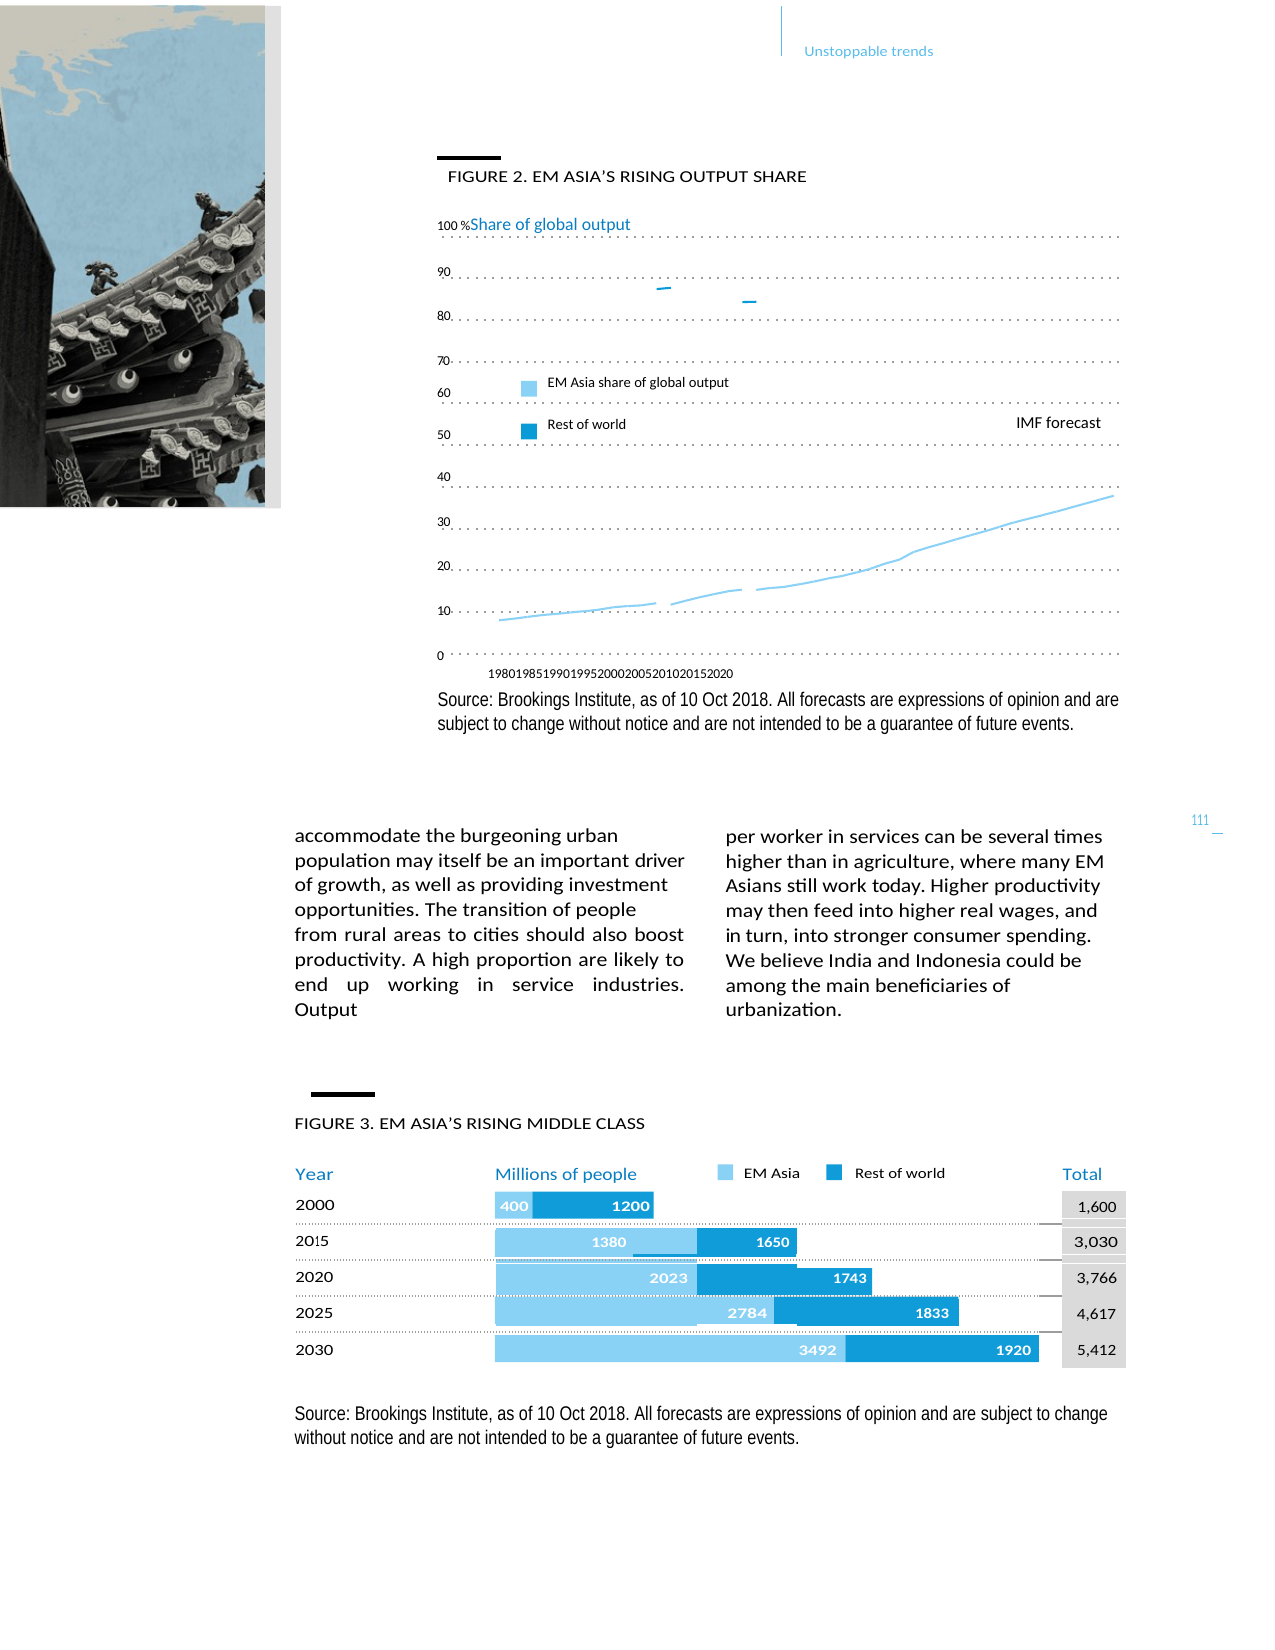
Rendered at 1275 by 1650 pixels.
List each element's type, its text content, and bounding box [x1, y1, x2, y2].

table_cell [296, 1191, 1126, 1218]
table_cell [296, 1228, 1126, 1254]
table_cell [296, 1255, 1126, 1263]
picture [0, 5, 265, 507]
text Source: Brookings Institute, as of 10 Oct 2018. All forecasts are expressions of opinion and are subject to change without notice and are not intended to be a guarantee of future events. [437, 213, 1133, 735]
text 111 [1189, 809, 1211, 829]
text Unstoppable trends [804, 42, 1275, 60]
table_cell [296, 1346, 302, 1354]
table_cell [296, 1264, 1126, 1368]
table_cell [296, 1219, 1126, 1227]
text per worker in services can be several times higher than in agriculture, where many EM Asians still work today. Higher productivity may then feed into higher real wages, and in turn, into stronger consumer spending. We believe India and Indonesia could be among the main beneficiaries of urbanization. [725, 824, 1118, 1022]
text FIGURE 3. EM ASIA’S RISING MIDDLE CLASS [294, 1113, 1275, 1134]
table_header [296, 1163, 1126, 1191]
text from rural areas to cities should also boost productivity. A high proportion are likely to end up working in service industries. Output [294, 923, 685, 1021]
text Source: Brookings Institute, as of 10 Oct 2018. All forecasts are expressions of opinion and are subject to change without notice and are not intended to be a guarantee of future events. [294, 1402, 1133, 1448]
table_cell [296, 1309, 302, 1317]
text accommodate the burgeoning urban population may itself be an important driver of growth, as well as providing investment opportunities. The transition of people [294, 823, 687, 922]
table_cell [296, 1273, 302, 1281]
text FIGURE 2. EM ASIA’S RISING OUTPUT SHARE [418, 167, 836, 187]
